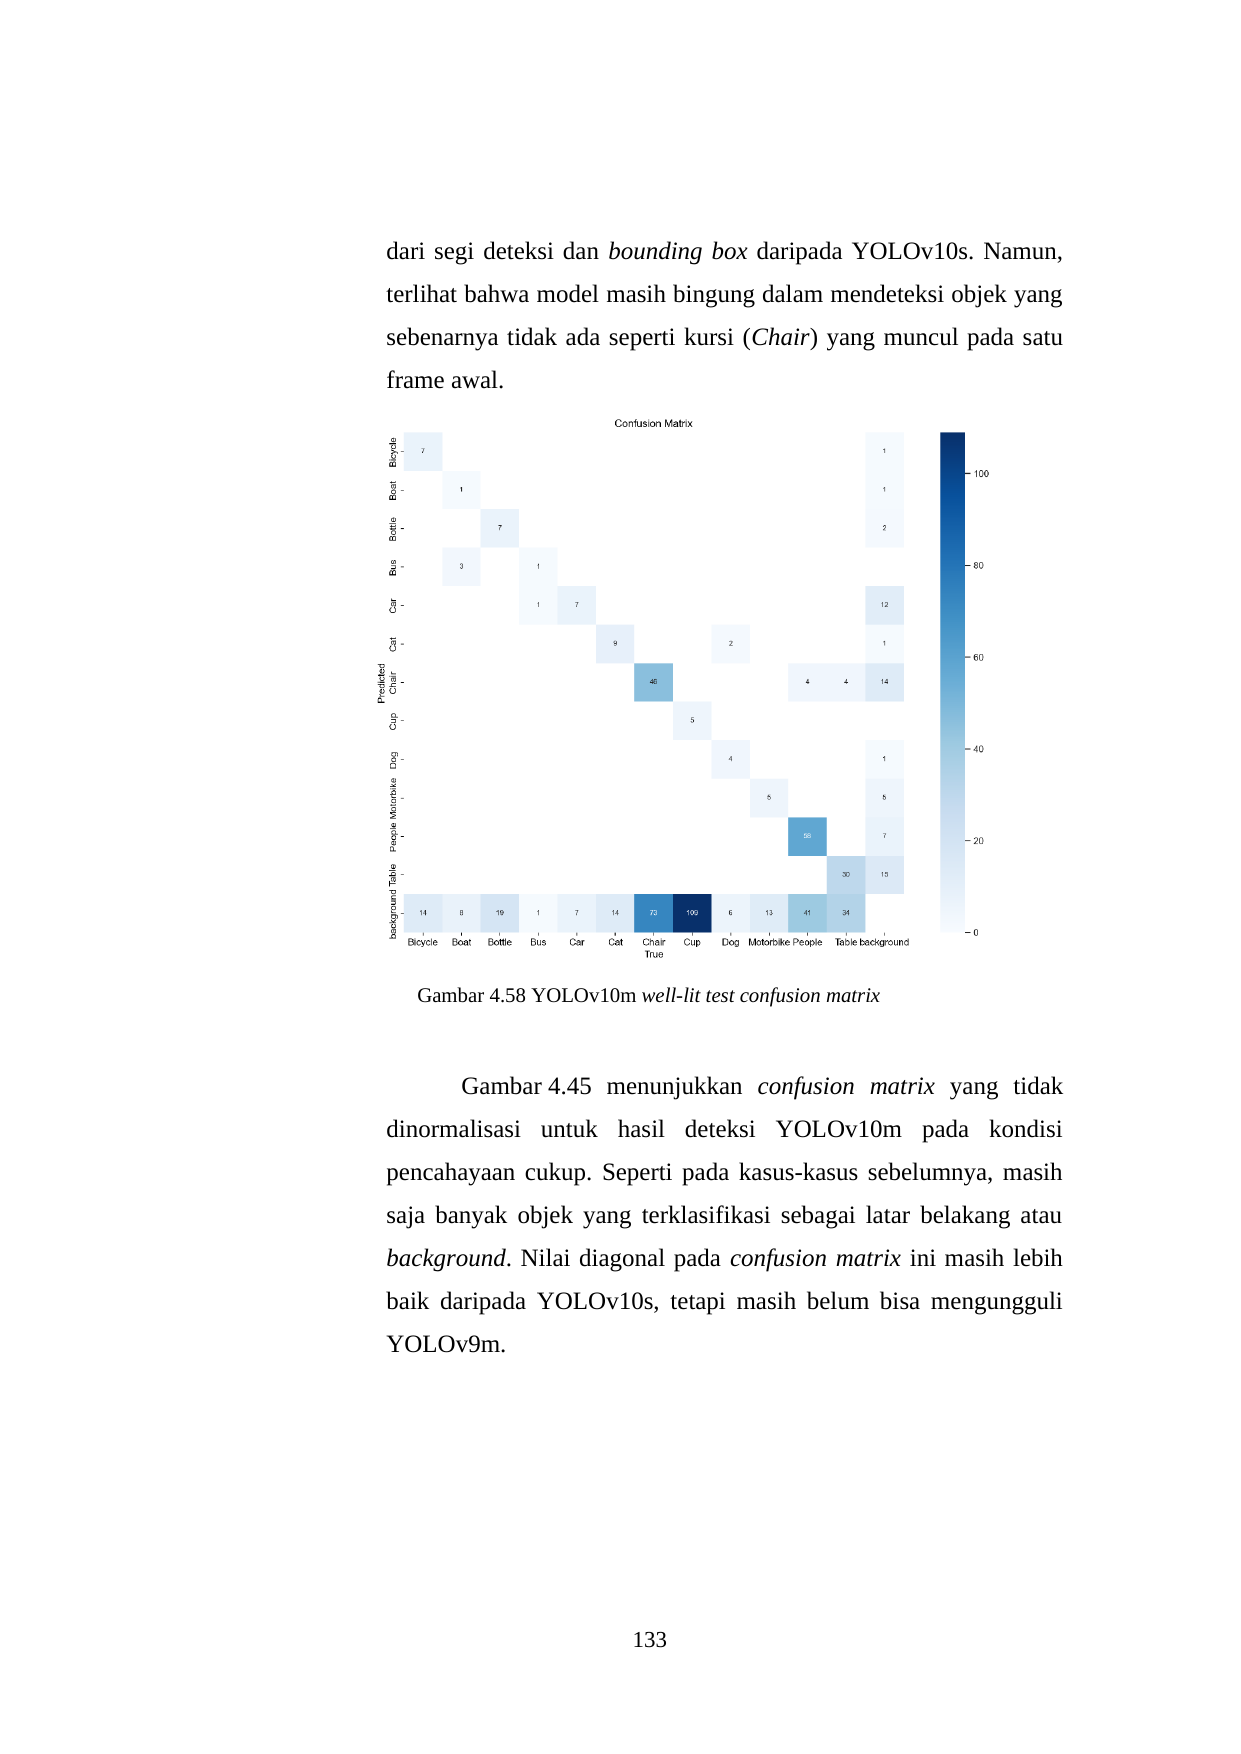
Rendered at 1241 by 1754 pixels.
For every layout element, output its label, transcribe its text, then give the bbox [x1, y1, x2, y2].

text Gambar 4.45 menunjukkan confusion matrix yang tidak dinormalisasi untuk hasil deteksi YOLOv10m pada kondisi pencahayaan cukup. Seperti pada kasus-kasus sebelumnya, masih saja banyak objek yang terklasifikasi sebagai latar belakang atau background. Nilai diagonal pada confusion matrix ini masih lebih baik daripada YOLOv10s, tetapi masih belum bisa mengungguli YOLOv9m. [386, 1071, 1063, 1358]
picture [311, 408, 1060, 970]
text Gambar .45 YOLOv10m well-lit test confusion matrix [236, 983, 1063, 1007]
